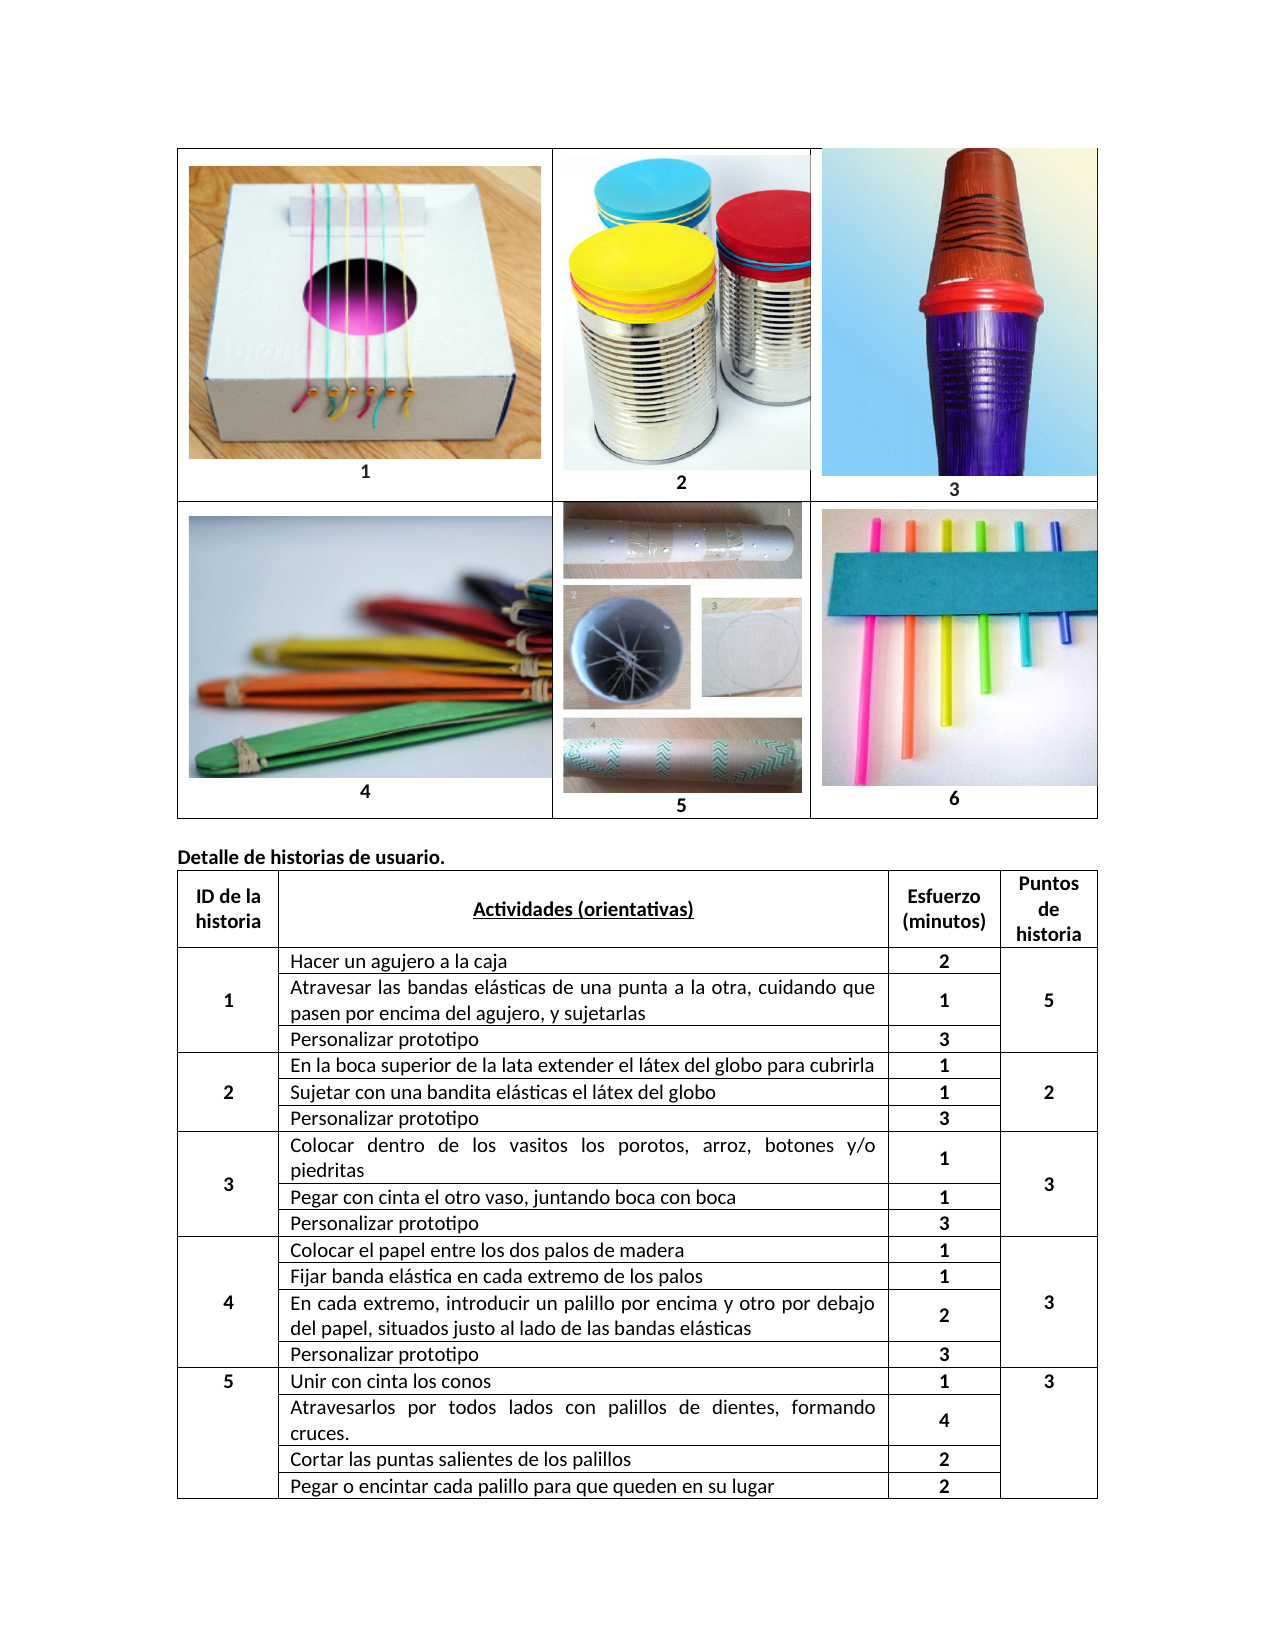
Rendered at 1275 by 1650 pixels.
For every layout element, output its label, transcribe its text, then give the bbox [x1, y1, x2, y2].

table_cell 5 [178, 1368, 278, 1498]
table_cell 4 [178, 1237, 278, 1367]
table_cell 1 [889, 1237, 1000, 1262]
table_cell 4 [889, 1395, 1000, 1445]
table_header 2 [553, 149, 810, 501]
table_cell En cada extremo, introducir un palillo por encima y otro por debajo del papel, situados justo al lado de las bandas elásticas [279, 1290, 888, 1341]
table_cell Colocar el papel entre los dos palos de madera [279, 1237, 888, 1262]
table_cell 1 [889, 1263, 1000, 1289]
table_cell 2 [889, 1290, 1000, 1341]
table_cell 1 [889, 974, 1000, 1025]
table_cell 2 [1001, 1053, 1097, 1131]
table_header 1 [178, 149, 552, 501]
table_cell Pegar con cinta el otro vaso, juntando boca con boca [279, 1184, 888, 1209]
table_cell 1 [889, 1132, 1000, 1183]
table_cell Personalizar prototipo [279, 1342, 888, 1367]
table_cell Pegar o encintar cada palillo para que queden en su lugar [279, 1473, 888, 1498]
picture [563, 155, 811, 470]
table_cell 3 [178, 1132, 278, 1236]
table_header Esfuerzo (minutos) [889, 871, 1000, 947]
table_header Puntos de historia [1001, 871, 1097, 947]
table_cell Unir con cinta los conos [279, 1368, 888, 1393]
table_cell 1 [889, 1184, 1000, 1209]
table_cell 1 [889, 1368, 1000, 1393]
picture [188, 516, 553, 778]
table_cell Personalizar prototipo [279, 1026, 888, 1052]
text Detalle de historias de usuario. [177, 844, 1098, 869]
table_cell 2 [178, 1053, 278, 1131]
picture [188, 166, 542, 459]
table_cell 3 [889, 1026, 1000, 1052]
table_cell Atravesar las bandas elásticas de una punta a la otra, cuidando que pasen por encima del agujero, y sujetarlas [279, 974, 888, 1025]
table_cell 3 [889, 1210, 1000, 1236]
table_cell 2 [889, 1446, 1000, 1472]
table_cell Personalizar prototipo [279, 1210, 888, 1236]
table_cell 3 [889, 1106, 1000, 1131]
table_cell 1 [889, 1079, 1000, 1104]
table_cell Hacer un agujero a la caja [279, 948, 888, 973]
table_cell 3 [1001, 1237, 1097, 1367]
table_cell 3 [1001, 1368, 1097, 1498]
table_cell 3 [1001, 1132, 1097, 1236]
table_cell En la boca superior de la lata extender el látex del globo para cubrirla [279, 1053, 888, 1078]
picture [822, 509, 1098, 786]
table_cell Colocar dentro de los vasitos los porotos, arroz, botones y/o piedritas [279, 1132, 888, 1183]
table_cell 1 [889, 1053, 1000, 1078]
picture [563, 502, 802, 793]
table_cell 2 [889, 948, 1000, 973]
table_cell Personalizar prototipo [279, 1106, 888, 1131]
table_header Actividades (orientativas) [279, 871, 888, 947]
picture [822, 148, 1098, 476]
table_cell 2 [889, 1473, 1000, 1498]
table_cell 3 [889, 1342, 1000, 1367]
table_cell Cortar las puntas salientes de los palillos [279, 1446, 888, 1472]
table_cell Sujetar con una bandita elásticas el látex del globo [279, 1079, 888, 1104]
table_header 3 [811, 149, 1097, 501]
table_cell 5 [1001, 948, 1097, 1052]
table_header ID de la historia [178, 871, 278, 947]
table_cell 4 [178, 502, 552, 818]
table_cell 1 [178, 948, 278, 1052]
table_cell 6 [811, 502, 1097, 818]
table_cell 5 [553, 502, 810, 818]
table_cell Atravesarlos por todos lados con palillos de dientes, formando cruces. [279, 1395, 888, 1445]
table_cell Fijar banda elástica en cada extremo de los palos [279, 1263, 888, 1289]
